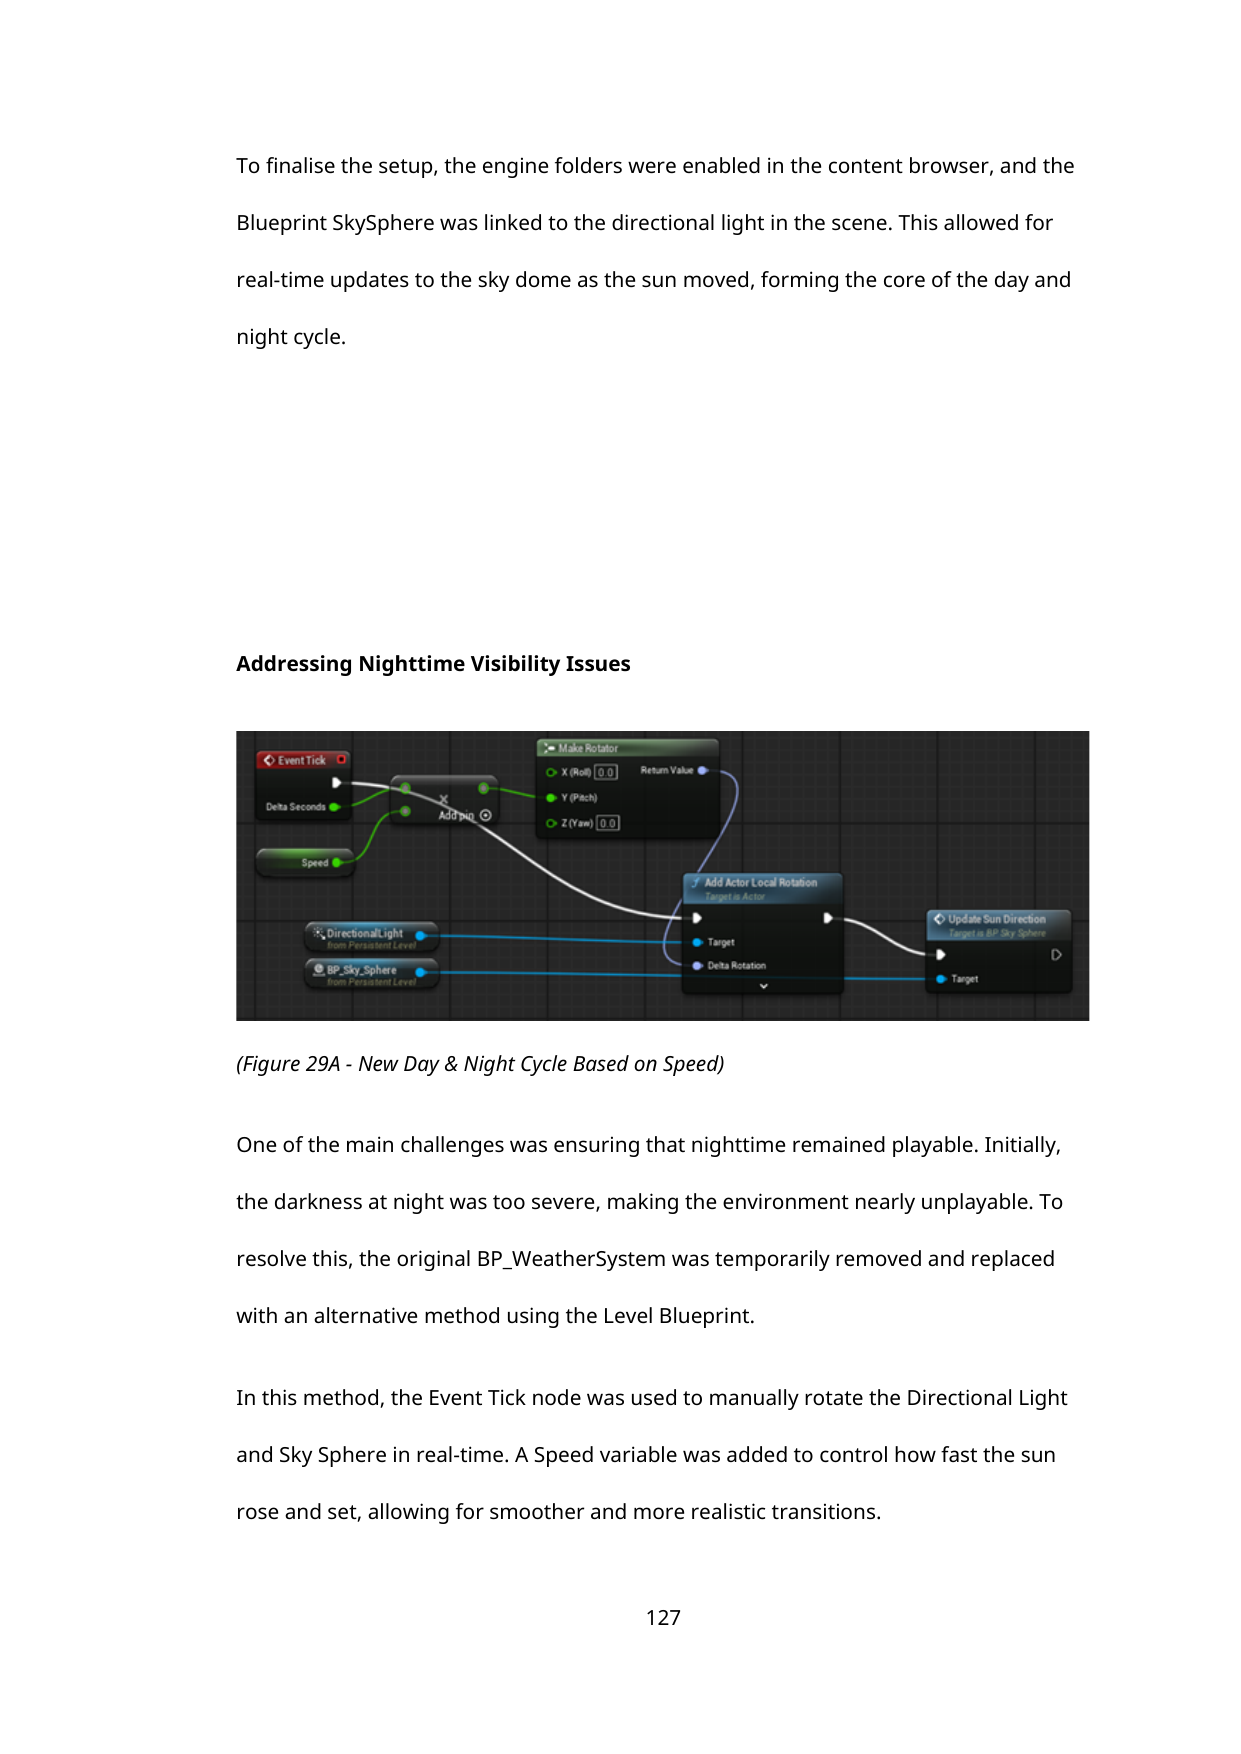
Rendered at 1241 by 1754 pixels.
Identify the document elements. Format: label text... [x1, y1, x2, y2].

text To finalise the setup, the engine folders were enabled in the content browser, and the Blueprint SkySphere was linked to the directional light in the scene. This allowed for real-time updates to the sky dome as the sun moved, forming the core of the day and night cycle. [236, 151, 1090, 350]
text Addressing Nighttime Visibility Issues [236, 649, 1090, 678]
text (Figure 29A - New Day & Night Cycle Based on Speed) [236, 1021, 1090, 1077]
text One of the main challenges was ensuring that nighttime remained playable. Initially, the darkness at night was too severe, making the environment nearly unplayable. To resolve this, the original BP_WeatherSystem was temporarily removed and replaced with an alternative method using the Level Blueprint. [236, 1131, 1090, 1330]
picture [236, 731, 1090, 1021]
text In this method, the Event Tick node was used to manually rotate the Directional Light and Sky Sphere in real-time. A Speed variable was added to control how fast the sun rose and set, allowing for smoother and more realistic transitions. [236, 1383, 1090, 1525]
